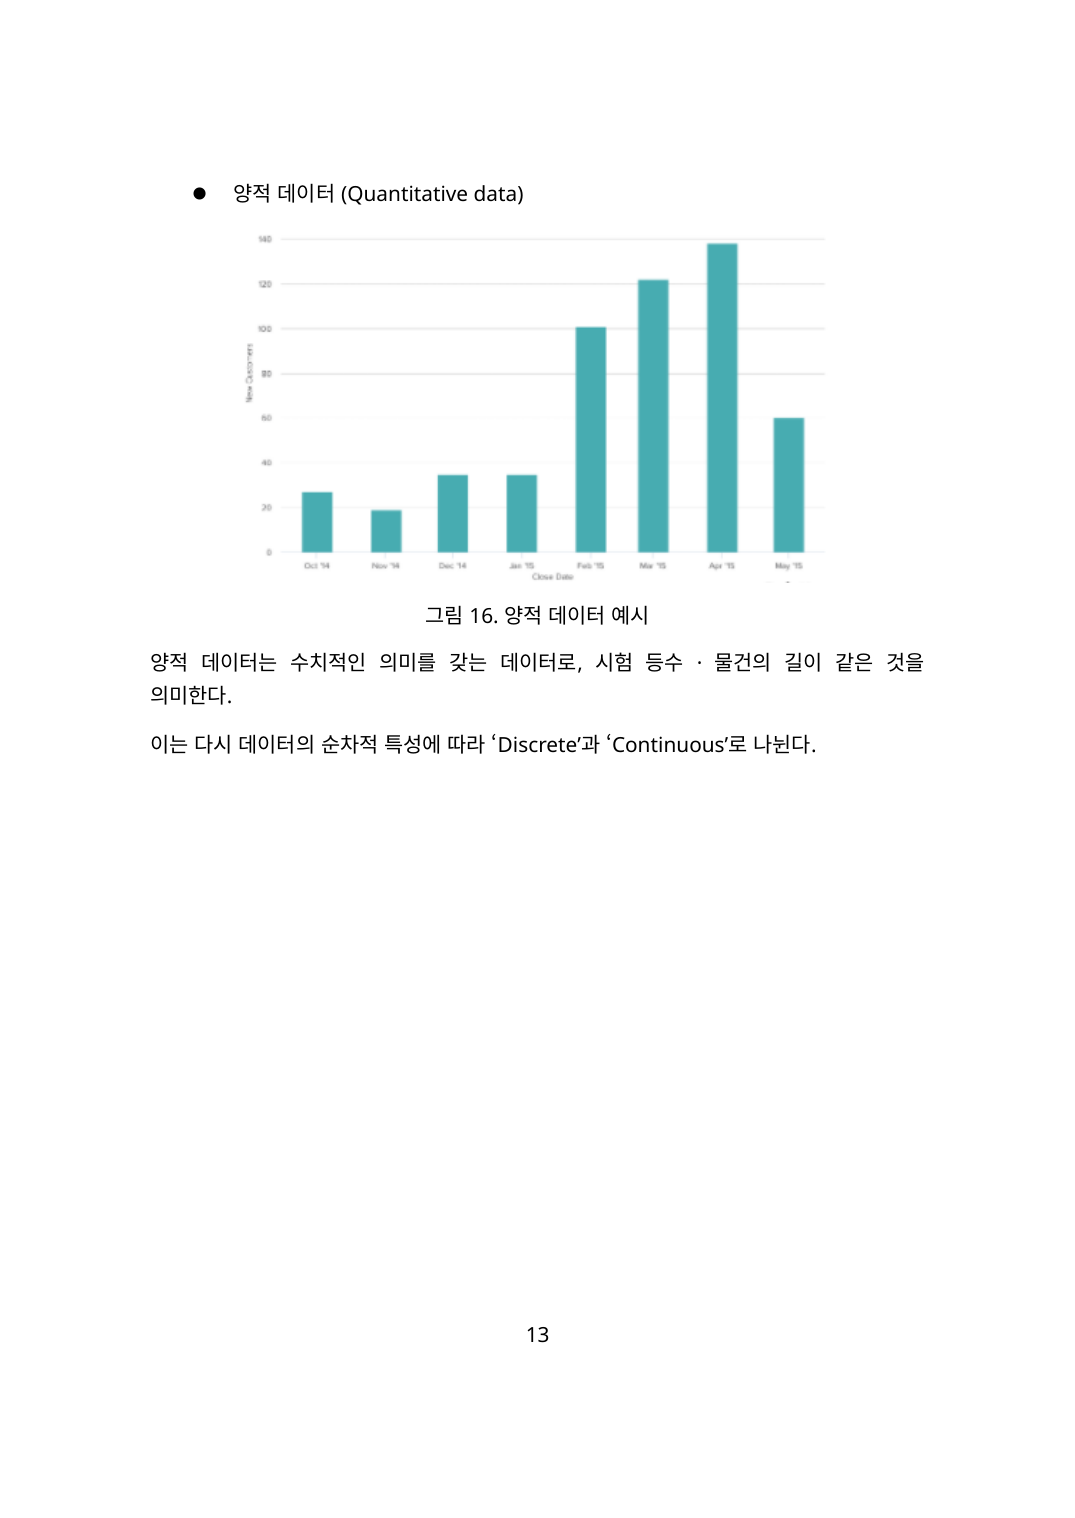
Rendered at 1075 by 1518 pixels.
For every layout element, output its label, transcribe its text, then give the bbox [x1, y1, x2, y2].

list 양적 데이터 (Quantitative data) [192, 177, 925, 207]
picture [239, 226, 836, 583]
text 그림 16. 양적 데이터 예시 [150, 599, 925, 630]
text 양적 데이터는 수치적인 의미를 갖는 데이터로, 시험 등수 · 물건의 길이 같은 것을 의미한다. [150, 646, 925, 709]
text 이는 다시 데이터의 순차적 특성에 따라 ‘Discrete’과 ‘Continuous’로 나뉜다. [150, 728, 925, 759]
